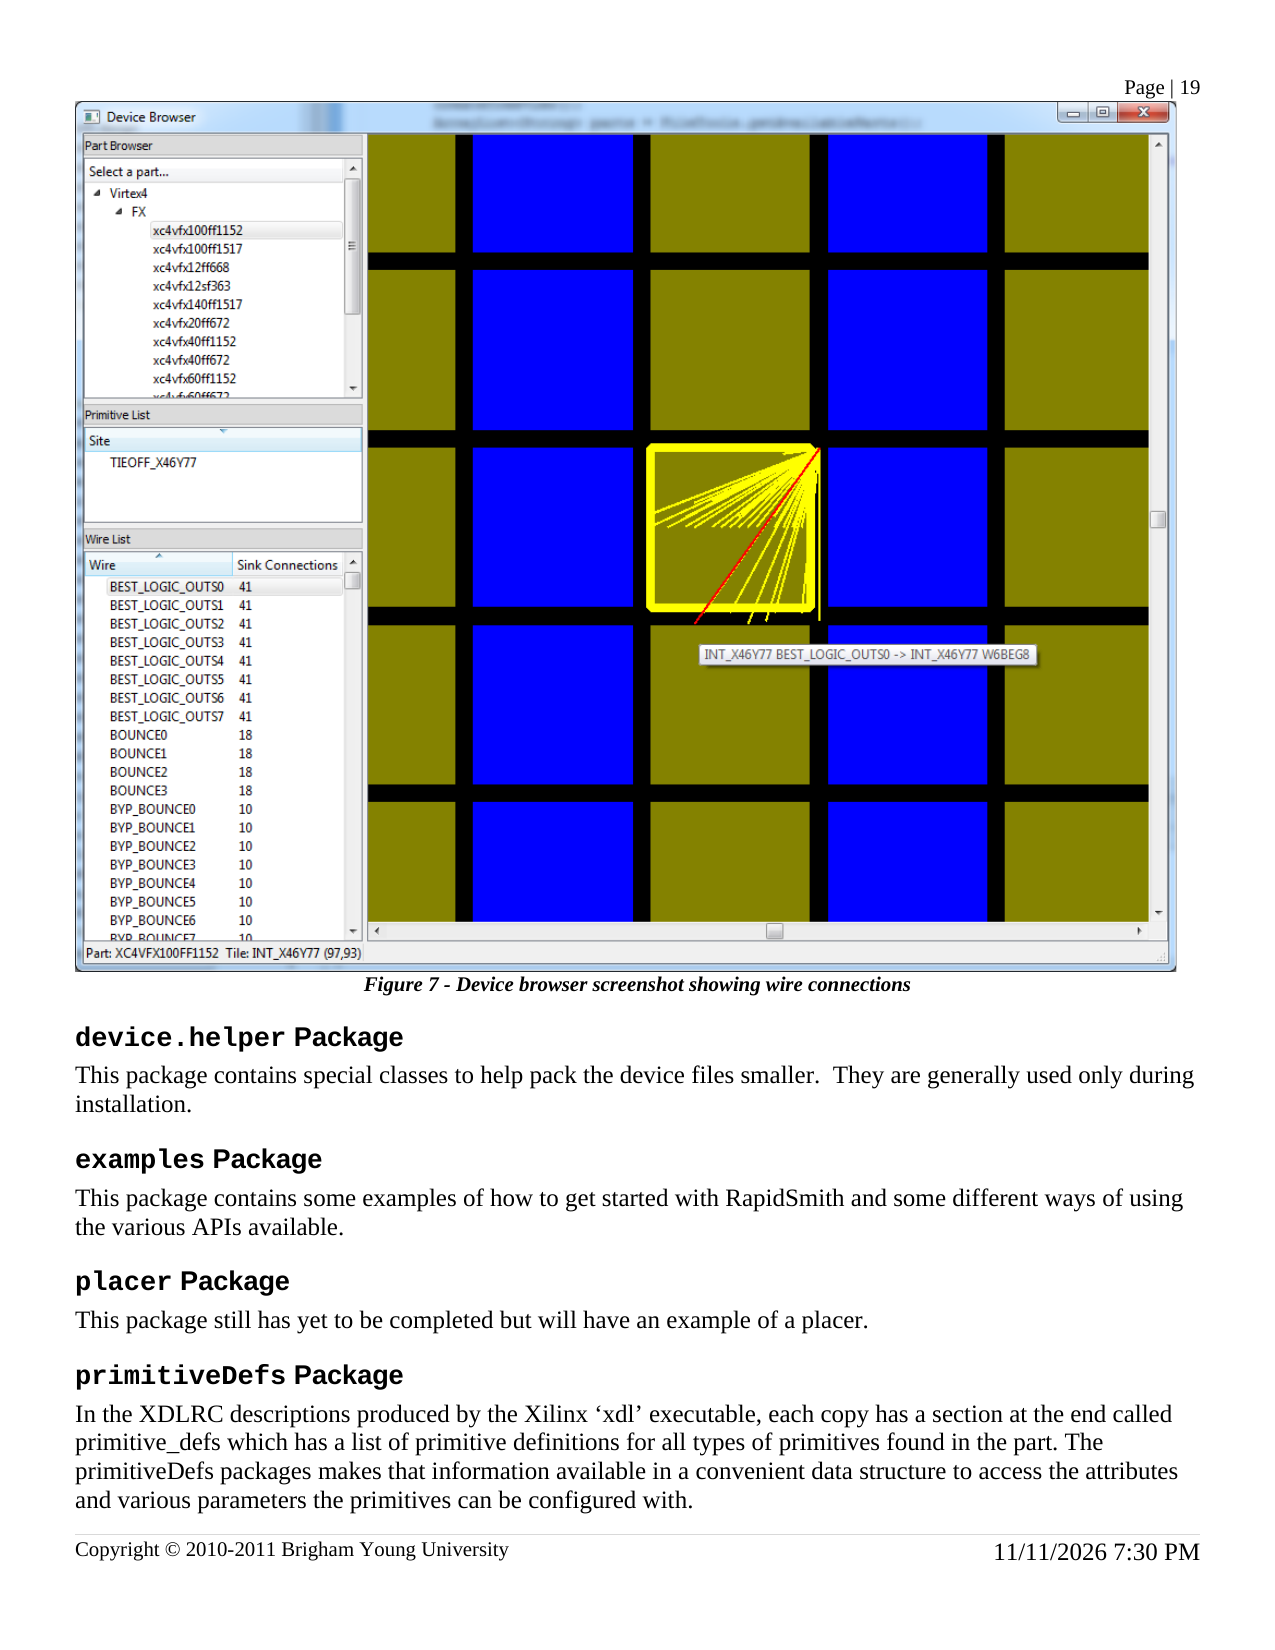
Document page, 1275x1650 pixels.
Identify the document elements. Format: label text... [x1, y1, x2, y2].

text This package still has yet to be completed but will have an example of a placer. [75, 1305, 1200, 1334]
subtitle examples Package [75, 1143, 1200, 1177]
text This package contains special classes to help pack the device files smaller. They are generally used only during installation. [75, 1061, 1200, 1118]
text In the XDLRC descriptions produced by the Xilinx ‘xdl’ executable, each copy has a section at the end called primitive_defs which has a list of primitive definitions for all types of primitives found in the part. The primitiveDefs packages makes that information available in a convenient data structure to access the attributes and various parameters the primitives can be configured with. [75, 1399, 1200, 1514]
picture [75, 101, 1177, 972]
text This package contains some examples of how to get started with RapidSmith and some different ways of using the various APIs available. [75, 1183, 1200, 1240]
subtitle device.helper Package [75, 1021, 1200, 1054]
subtitle primitiveDefs Package [75, 1359, 1200, 1392]
subtitle placer Package [75, 1265, 1200, 1299]
